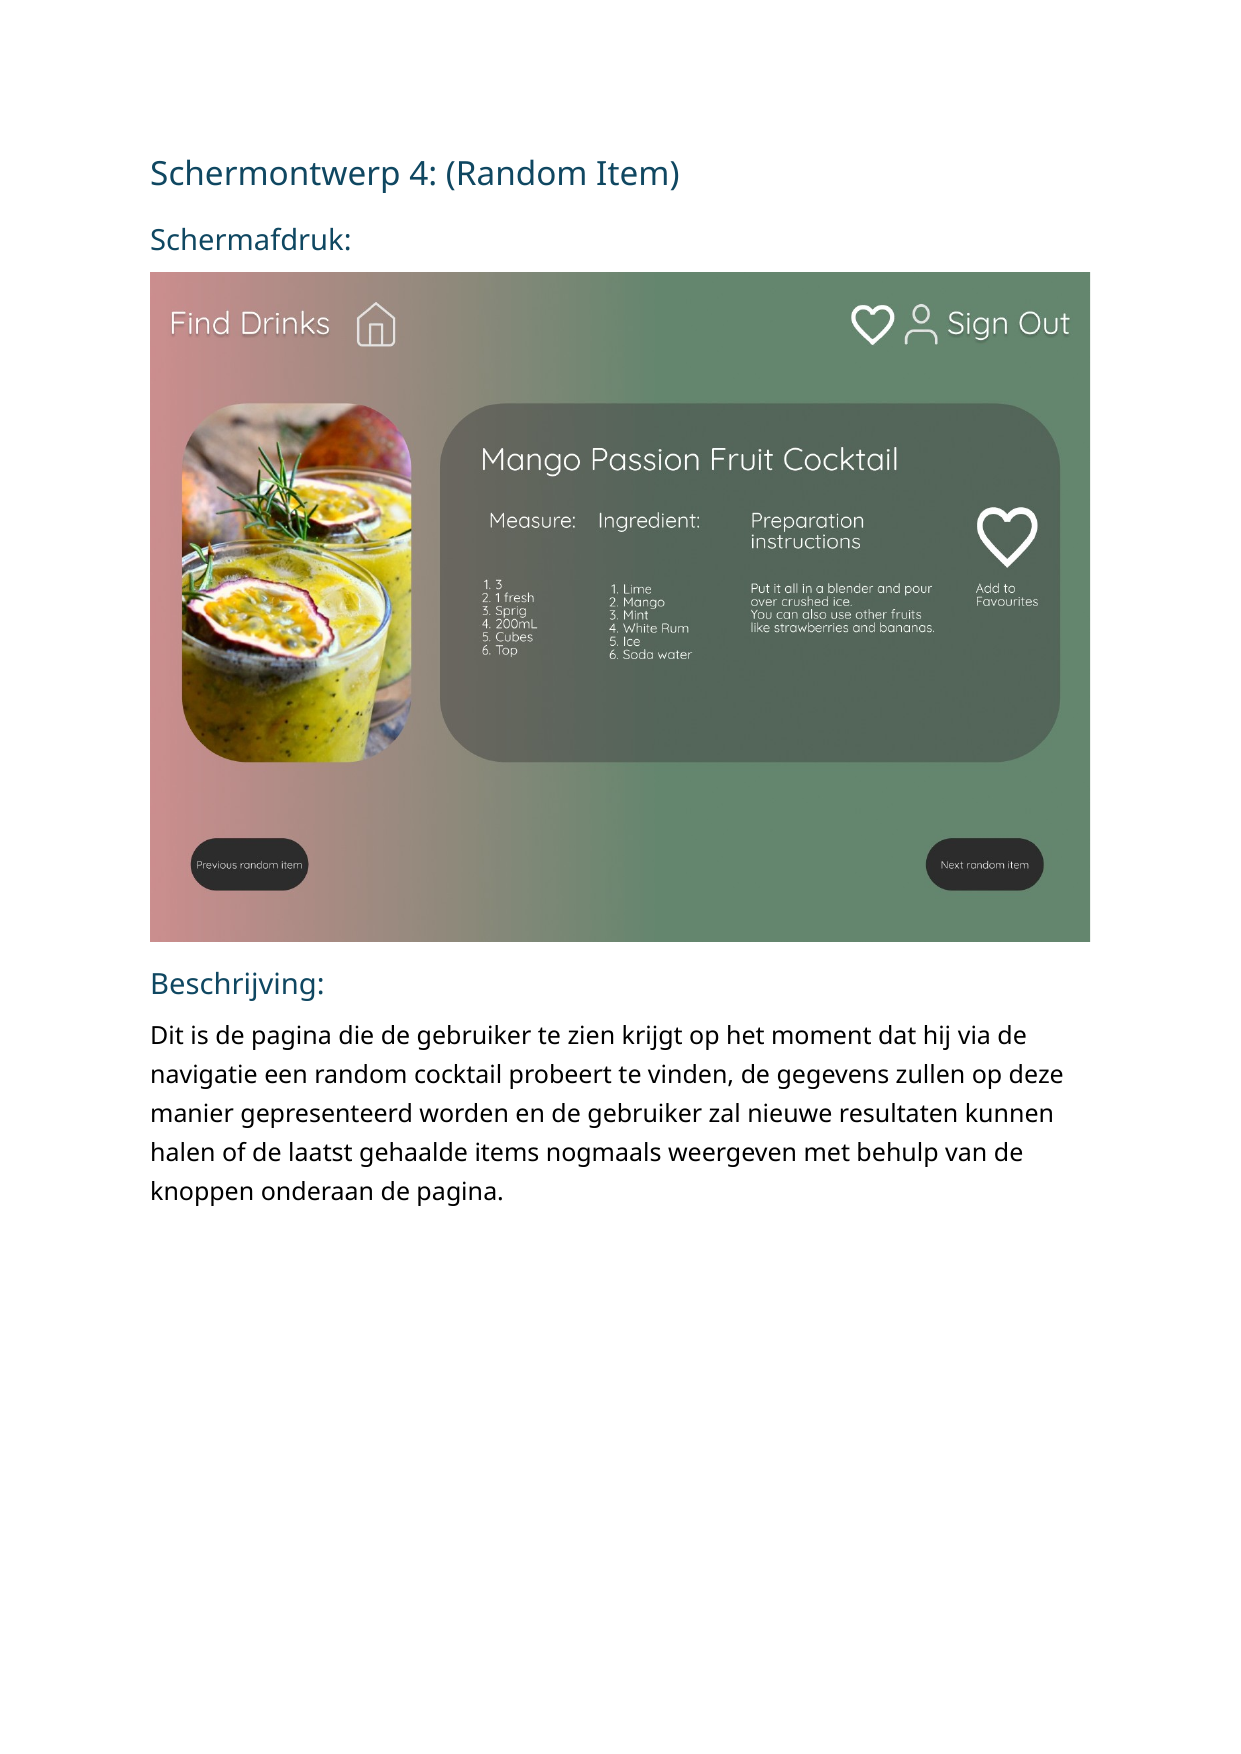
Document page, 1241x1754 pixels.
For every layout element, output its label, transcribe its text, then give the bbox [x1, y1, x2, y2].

subtitle Beschrijving: [150, 963, 1090, 1003]
text Dit is de pagina die de gebruiker te zien krijgt op het moment dat hij via de navigatie een random cocktail probeert te vinden, de gegevens zullen op deze manier gepresenteerd worden en de gebruiker zal nieuwe resultaten kunnen halen of de laatst gehaalde items nogmaals weergeven met behulp van de knoppen onderaan de pagina. [150, 1017, 1090, 1208]
subtitle Schermafdruk: [150, 219, 1090, 258]
picture [150, 272, 1091, 942]
subtitle Schermontwerp 4: (Random Item) [150, 150, 1090, 195]
